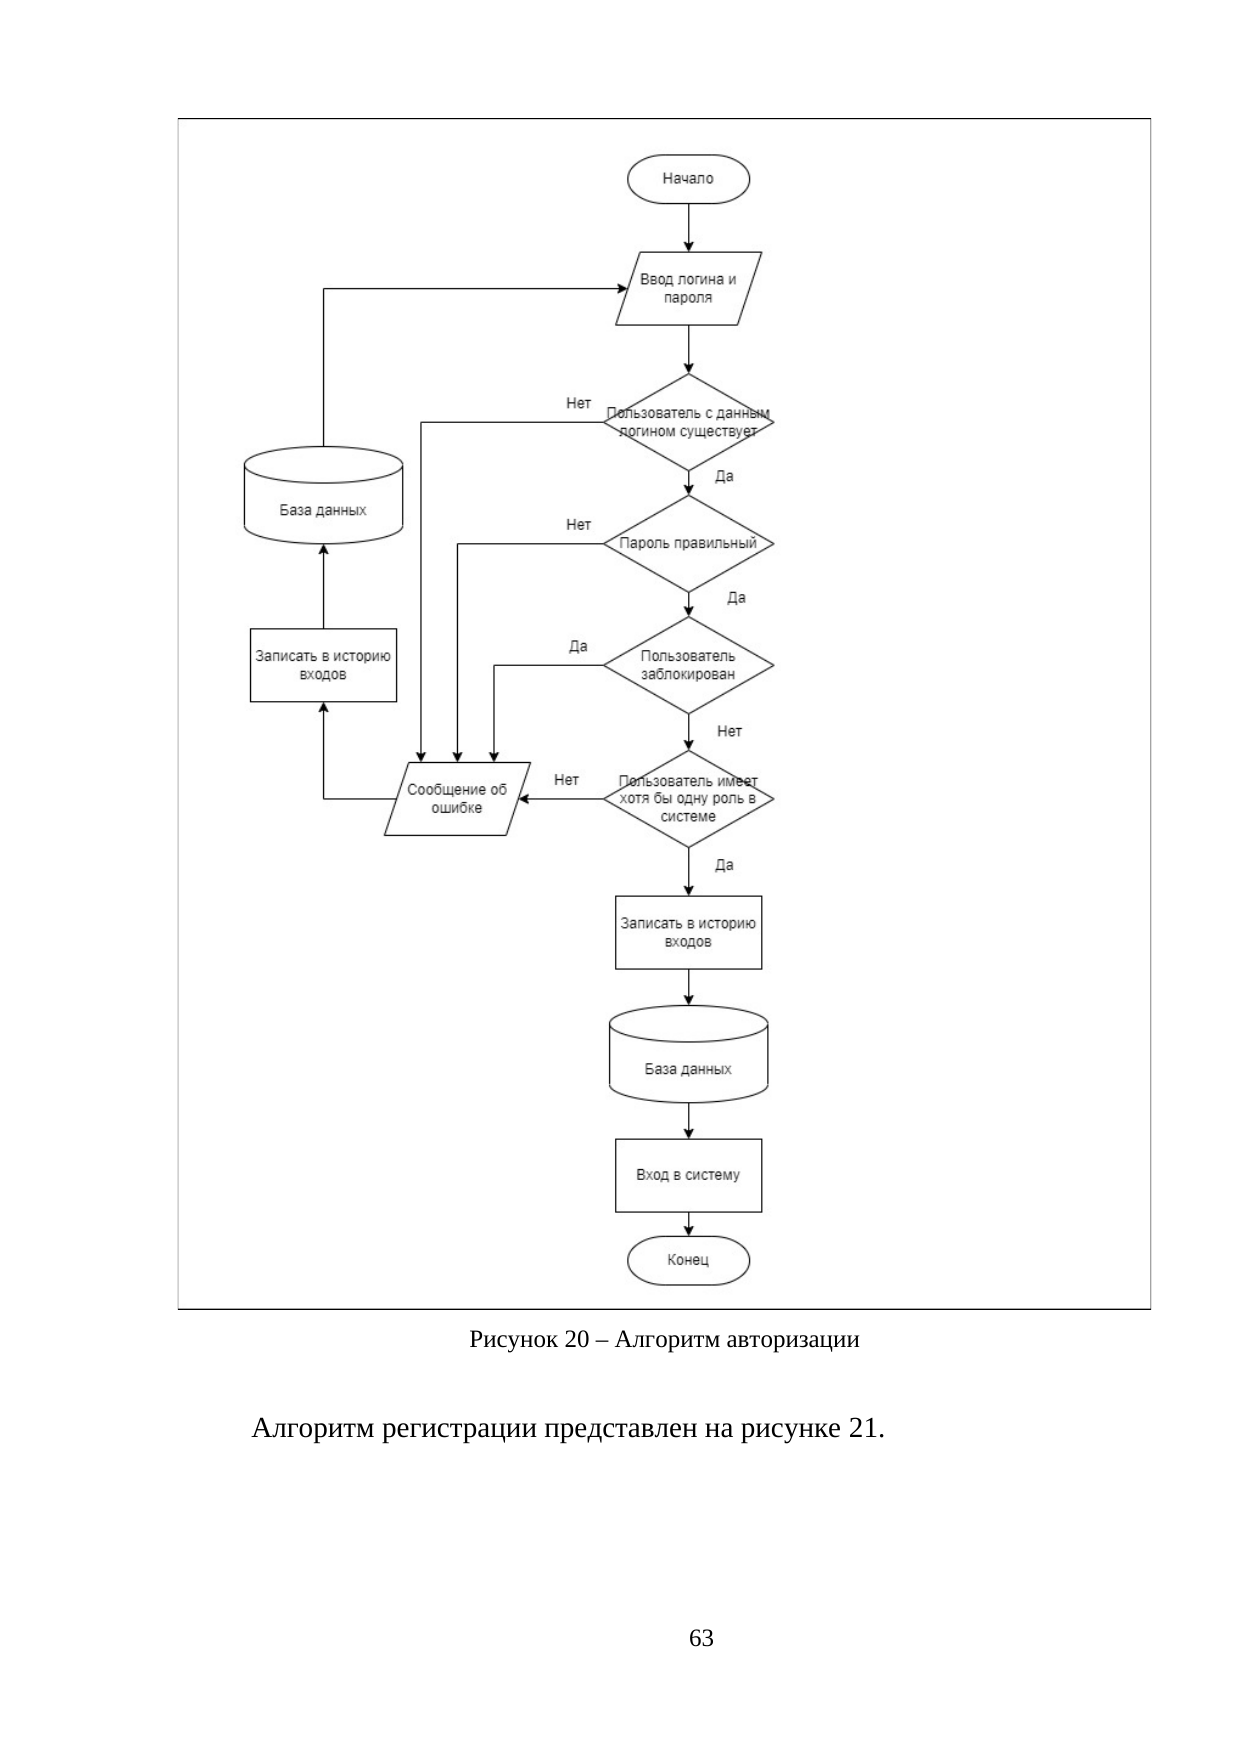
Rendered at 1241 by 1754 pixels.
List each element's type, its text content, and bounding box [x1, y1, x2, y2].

picture [177, 118, 1152, 1310]
text Рисунок 20 – Алгоритм авторизации [177, 1324, 1152, 1353]
text Алгоритм регистрации представлен на рисунке 21. [177, 1411, 1152, 1444]
